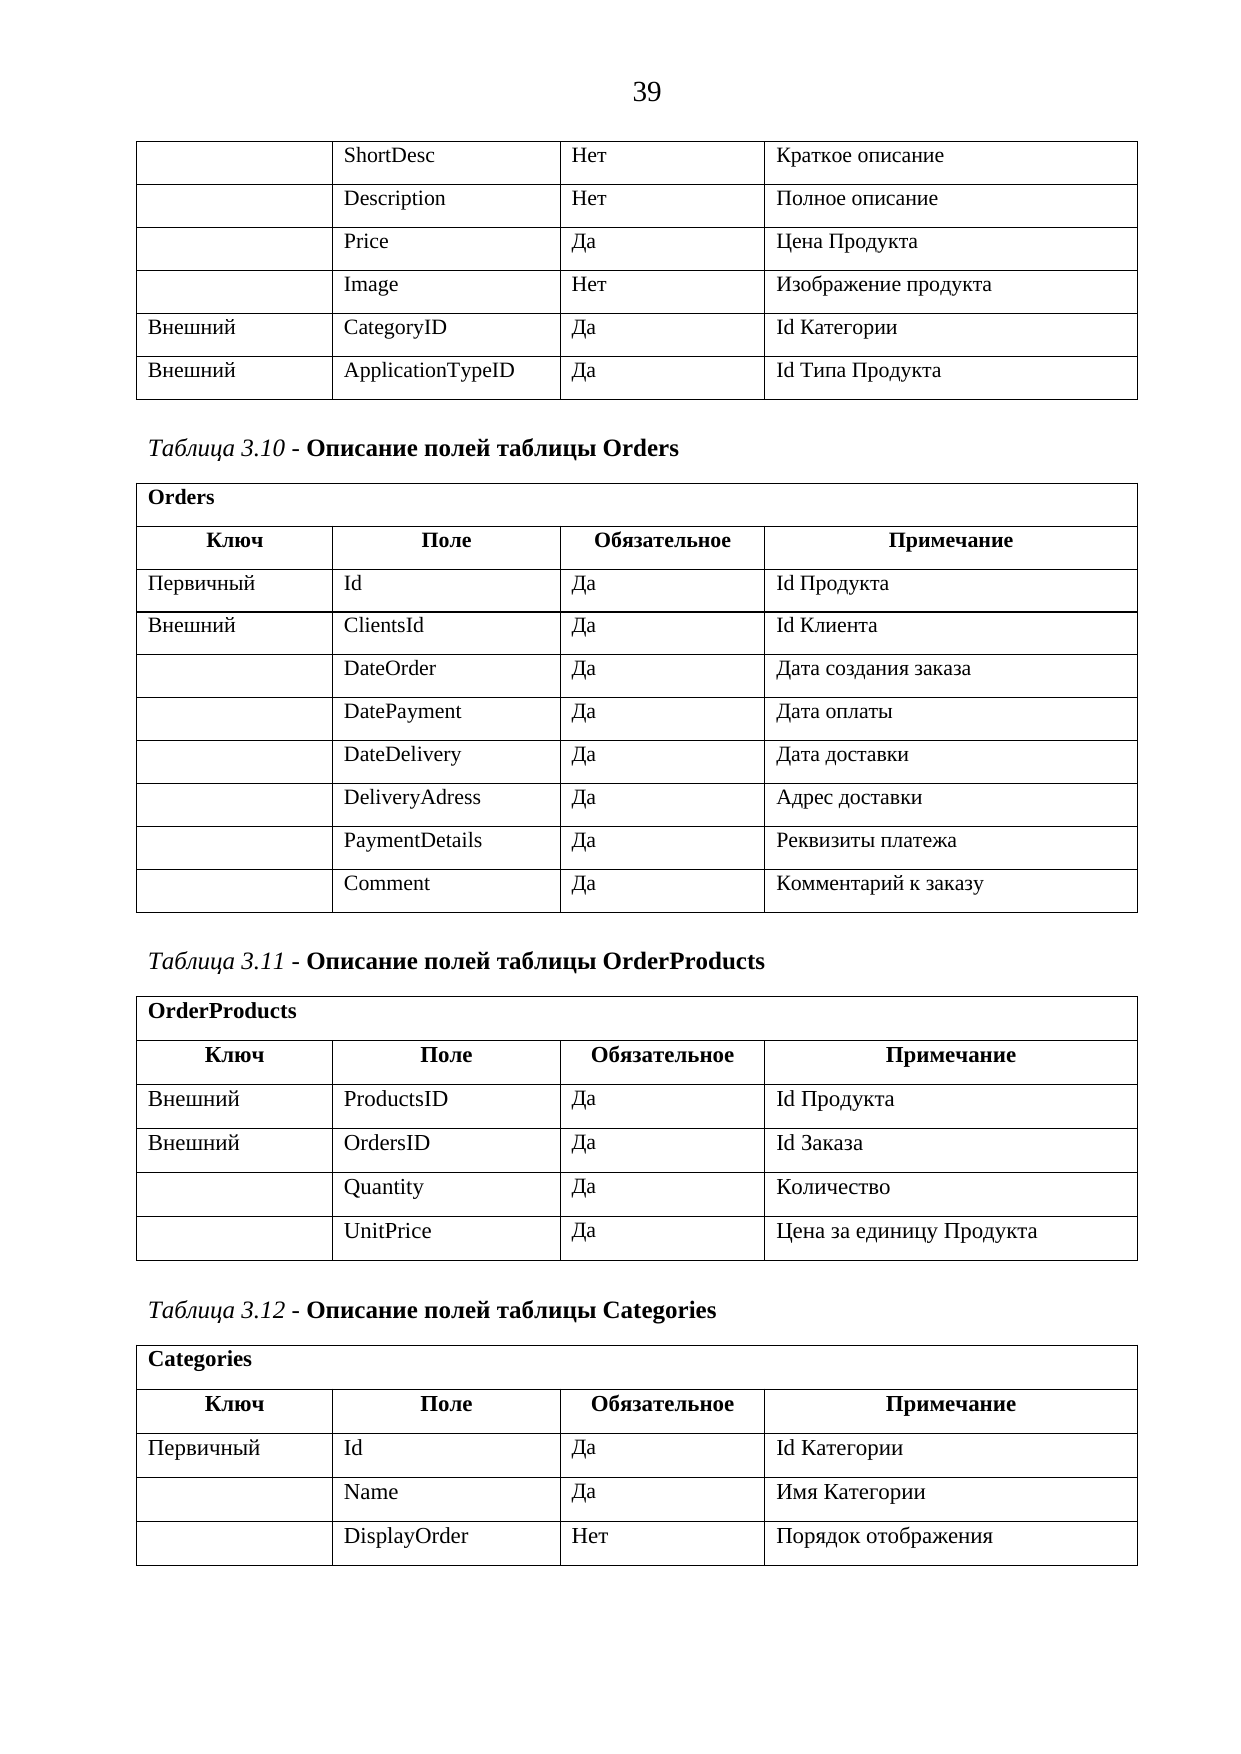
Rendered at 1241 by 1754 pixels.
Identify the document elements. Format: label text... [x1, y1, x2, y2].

table_cell [137, 870, 332, 912]
table_cell Id [333, 1434, 560, 1477]
table_cell [137, 271, 332, 313]
table_cell Да [561, 357, 764, 398]
table_cell Количество [765, 1173, 1137, 1216]
table_cell Полное описание [765, 185, 1137, 227]
table_cell Дата создания заказа [765, 655, 1137, 697]
table_cell [137, 142, 332, 184]
table_cell Цена Продукта [765, 228, 1137, 270]
table_cell ShortDesc [333, 142, 560, 184]
table_header OrderProducts [137, 997, 1137, 1040]
table_cell ProductsID [333, 1085, 560, 1128]
table_cell Да [561, 655, 764, 697]
table_cell Да [561, 698, 764, 740]
table_cell Цена за единицу Продукта [765, 1217, 1137, 1260]
table_cell Адрес доставки [765, 784, 1137, 826]
table_cell Ключ [137, 527, 332, 568]
table_cell ClientsId [333, 613, 560, 654]
table_header Categories [137, 1346, 1137, 1388]
table_cell CategoryID [333, 314, 560, 356]
table_cell Имя Категории [765, 1478, 1137, 1521]
text Таблица 3.10 - Описание полей таблицы Orders [148, 433, 1146, 462]
table_cell DateDelivery [333, 741, 560, 783]
table_cell Да [561, 827, 764, 869]
table_cell Да [561, 870, 764, 912]
table_cell UnitPrice [333, 1217, 560, 1260]
table_cell Нет [561, 185, 764, 227]
table_cell Нет [561, 1522, 764, 1565]
table_cell DatePayment [333, 698, 560, 740]
table_cell Поле [333, 527, 560, 568]
table_cell Да [561, 1085, 764, 1128]
table_cell DateOrder [333, 655, 560, 697]
table_cell Id Заказа [765, 1129, 1137, 1172]
table_cell Примечание [765, 1041, 1137, 1084]
table_cell Id Продукта [765, 570, 1137, 611]
table_cell Да [561, 1434, 764, 1477]
table_cell Id Категории [765, 1434, 1137, 1477]
table_cell Id Типа Продукта [765, 357, 1137, 398]
text Таблица 3.11 - Описание полей таблицы OrderProducts [148, 946, 1146, 975]
table_cell PaymentDetails [333, 827, 560, 869]
table_cell Да [561, 784, 764, 826]
table_cell Внешний [137, 1085, 332, 1128]
table_cell Id Клиента [765, 613, 1137, 654]
table_cell [137, 655, 332, 697]
table_cell Да [561, 314, 764, 356]
table_cell Да [561, 1217, 764, 1260]
table_cell Да [561, 613, 764, 654]
table_cell Дата доставки [765, 741, 1137, 783]
table_cell Первичный [137, 570, 332, 611]
table_cell Комментарий к заказу [765, 870, 1137, 912]
table_cell Нет [561, 271, 764, 313]
table_cell Да [561, 570, 764, 611]
table_cell Да [561, 228, 764, 270]
table_cell [137, 1173, 332, 1216]
table_cell Примечание [765, 1390, 1137, 1433]
table_cell Внешний [137, 1129, 332, 1172]
table_cell Id [333, 570, 560, 611]
table_cell Порядок отображения [765, 1522, 1137, 1565]
table_cell Краткое описание [765, 142, 1137, 184]
table_cell [137, 1217, 332, 1260]
table_cell OrdersID [333, 1129, 560, 1172]
table_cell Id Продукта [765, 1085, 1137, 1128]
table_cell DisplayOrder [333, 1522, 560, 1565]
table_cell ApplicationTypeID [333, 357, 560, 398]
table_cell Да [561, 1173, 764, 1216]
table_cell DeliveryAdress [333, 784, 560, 826]
table_cell Обязательное [561, 1041, 764, 1084]
table_header Orders [137, 484, 1137, 526]
table_cell Поле [333, 1390, 560, 1433]
table_cell Внешний [137, 357, 332, 398]
text Таблица 3.12 - Описание полей таблицы Categories [148, 1295, 1146, 1324]
table_cell Да [561, 1129, 764, 1172]
table_cell Дата оплаты [765, 698, 1137, 740]
table_cell Ключ [137, 1041, 332, 1084]
table_cell Обязательное [561, 1390, 764, 1433]
table_cell Внешний [137, 613, 332, 654]
table_cell Price [333, 228, 560, 270]
table_cell Ключ [137, 1390, 332, 1433]
table_cell Да [561, 1478, 764, 1521]
table_cell Comment [333, 870, 560, 912]
table_cell Изображение продукта [765, 271, 1137, 313]
table_cell Внешний [137, 314, 332, 356]
table_cell [137, 784, 332, 826]
table_cell Реквизиты платежа [765, 827, 1137, 869]
table_cell Description [333, 185, 560, 227]
table_cell [137, 741, 332, 783]
table_cell Примечание [765, 527, 1137, 568]
table_cell Нет [561, 142, 764, 184]
table_cell Id Категории [765, 314, 1137, 356]
table_cell [137, 185, 332, 227]
table_cell [137, 698, 332, 740]
table_cell Да [561, 741, 764, 783]
table_cell [137, 827, 332, 869]
table_cell Name [333, 1478, 560, 1521]
table_cell Quantity [333, 1173, 560, 1216]
table_cell Обязательное [561, 527, 764, 568]
table_cell Image [333, 271, 560, 313]
table_cell [137, 1478, 332, 1521]
table_cell [137, 1522, 332, 1565]
table_cell [137, 228, 332, 270]
table_cell Поле [333, 1041, 560, 1084]
table_cell Первичный [137, 1434, 332, 1477]
